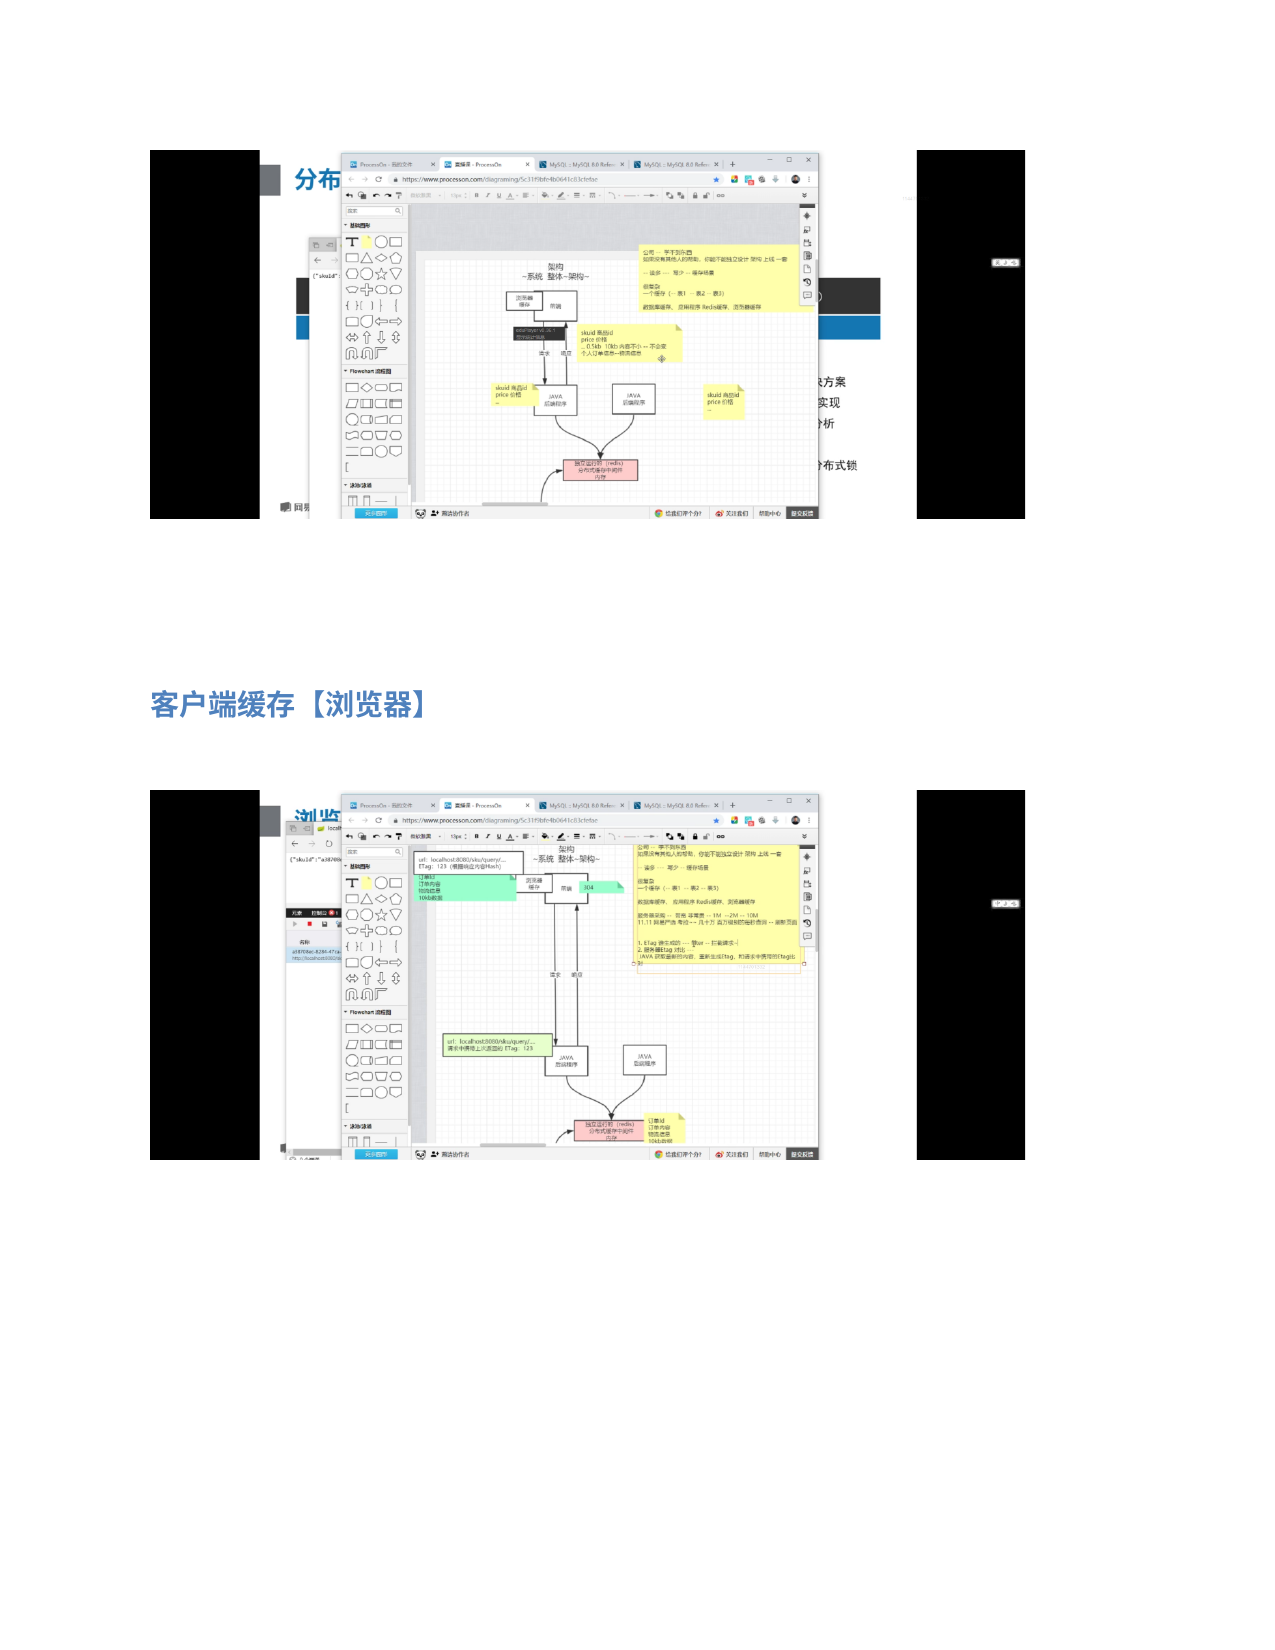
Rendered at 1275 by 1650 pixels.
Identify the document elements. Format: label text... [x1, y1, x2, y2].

subtitle 客户端缓存【浏览器】 [150, 684, 1125, 724]
picture [150, 790, 1025, 1160]
picture [150, 150, 1025, 519]
